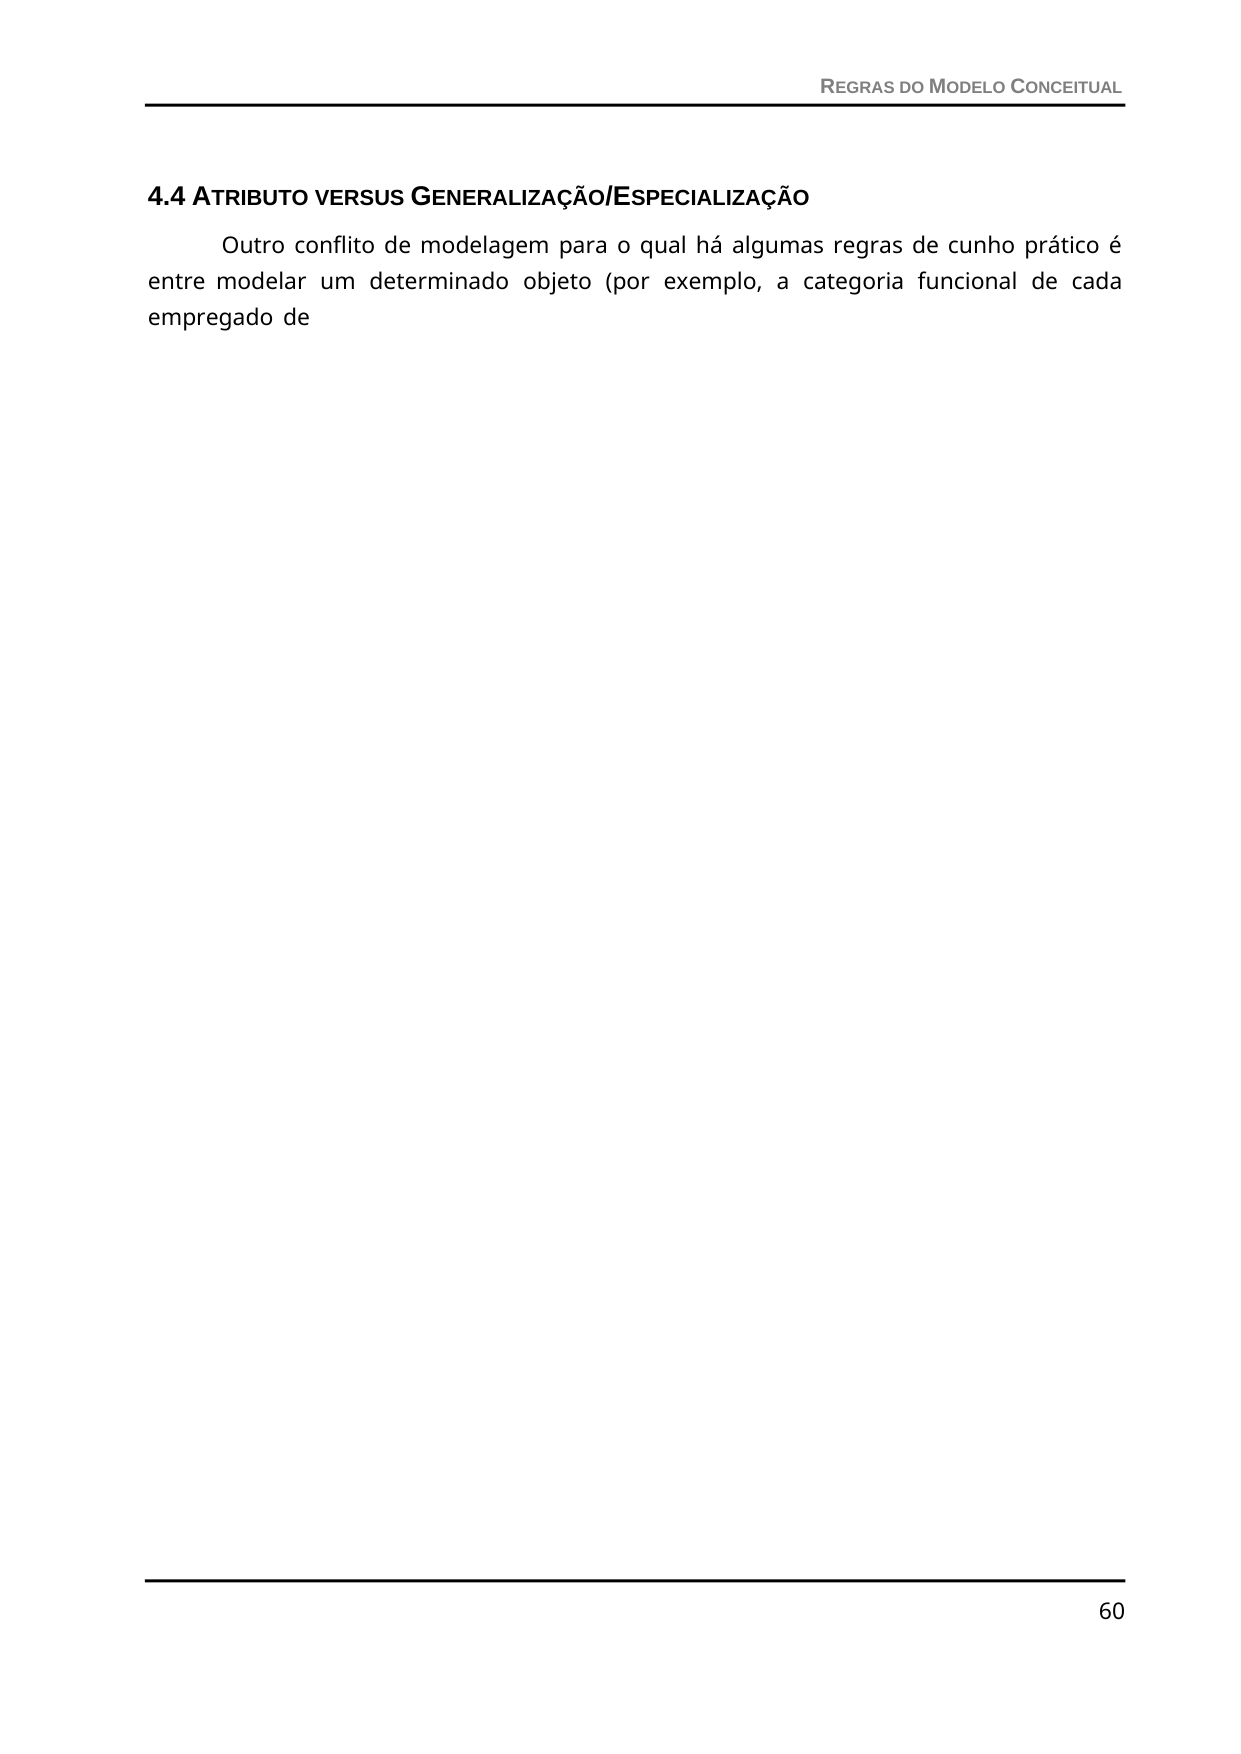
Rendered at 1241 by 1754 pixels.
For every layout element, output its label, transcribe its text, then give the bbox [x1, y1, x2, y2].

list ATRIBUTO VERSUS GENERALIZAÇÃO/ESPECIALIZAÇÃO [148, 180, 1163, 211]
text Outro conflito de modelagem para o qual há algumas regras de cunho prático é entre modelar um determinado objeto (por exemplo, a categoria funcional de cada empregado de [148, 229, 1123, 332]
